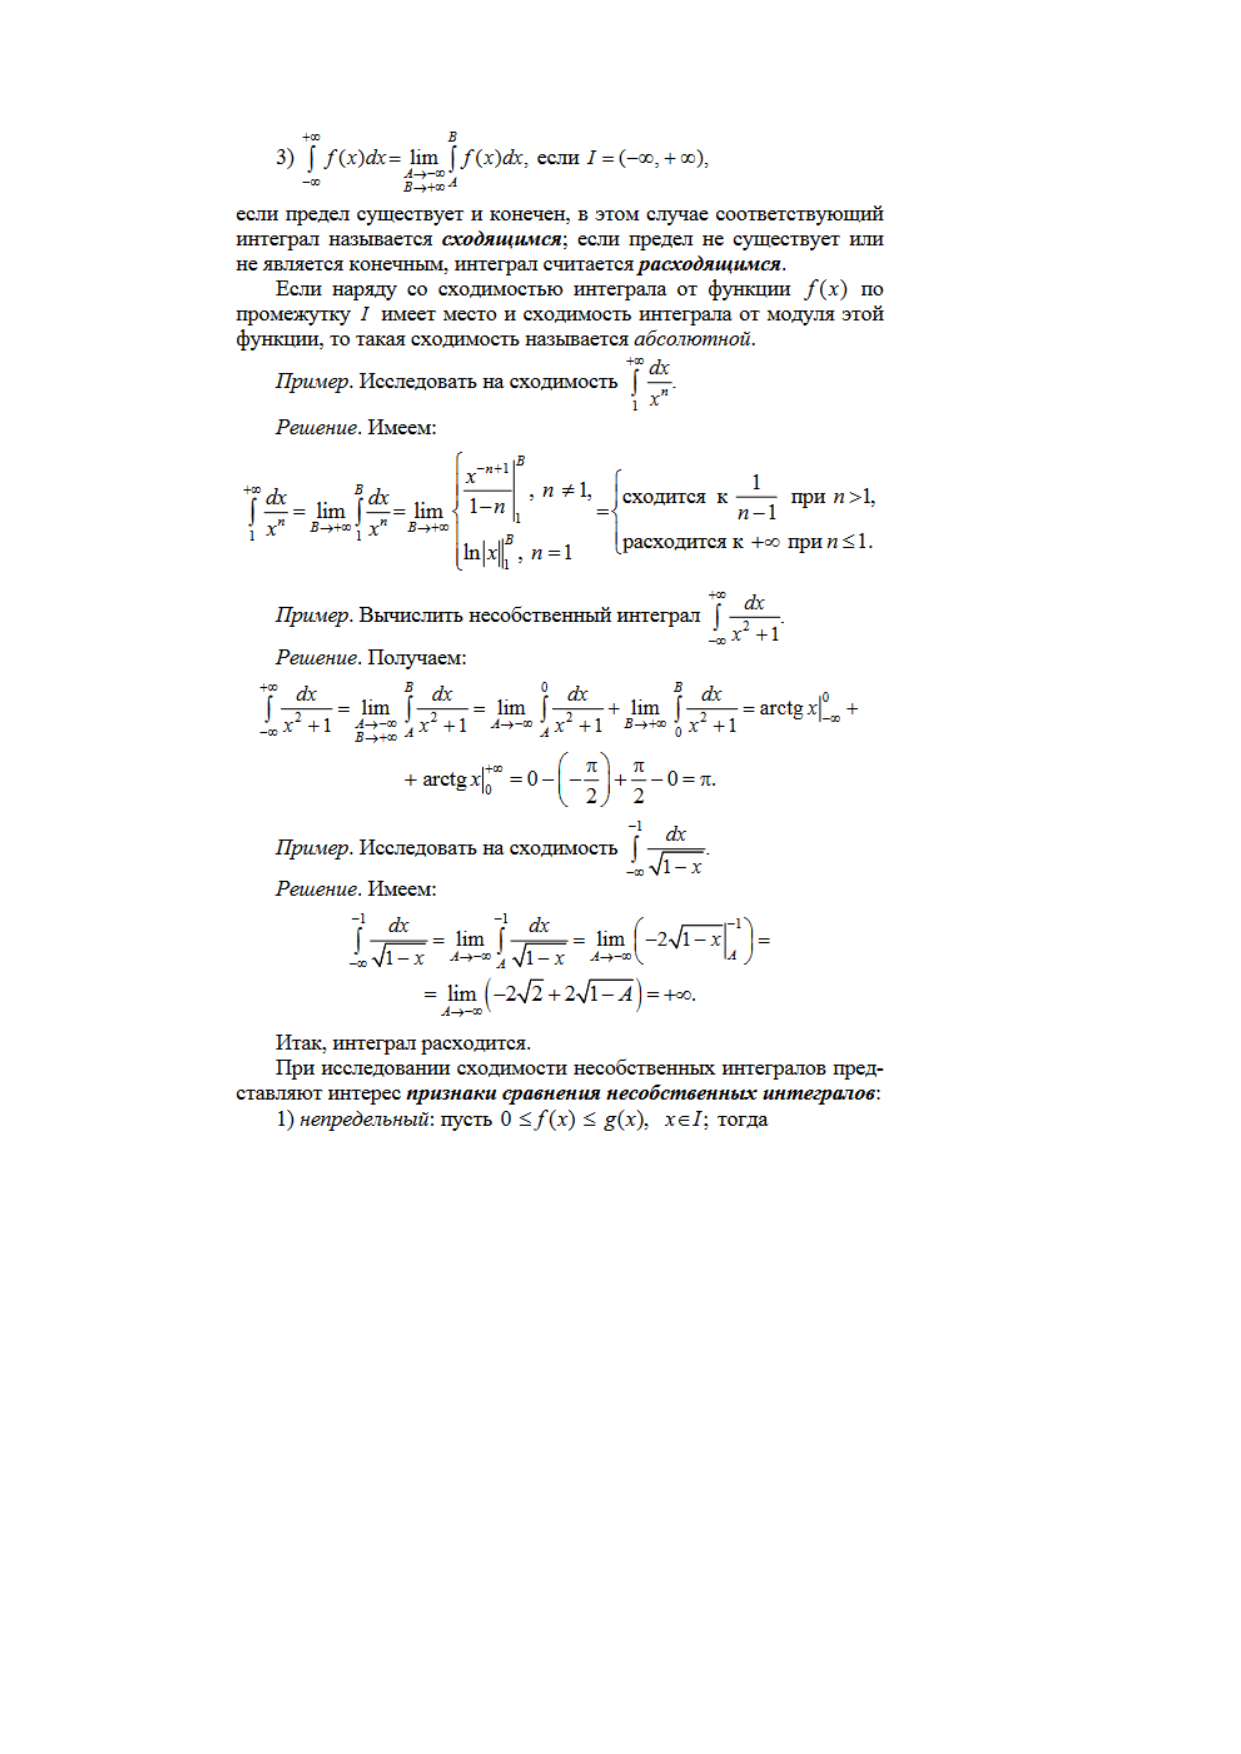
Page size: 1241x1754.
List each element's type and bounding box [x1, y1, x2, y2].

picture [177, 118, 988, 1146]
